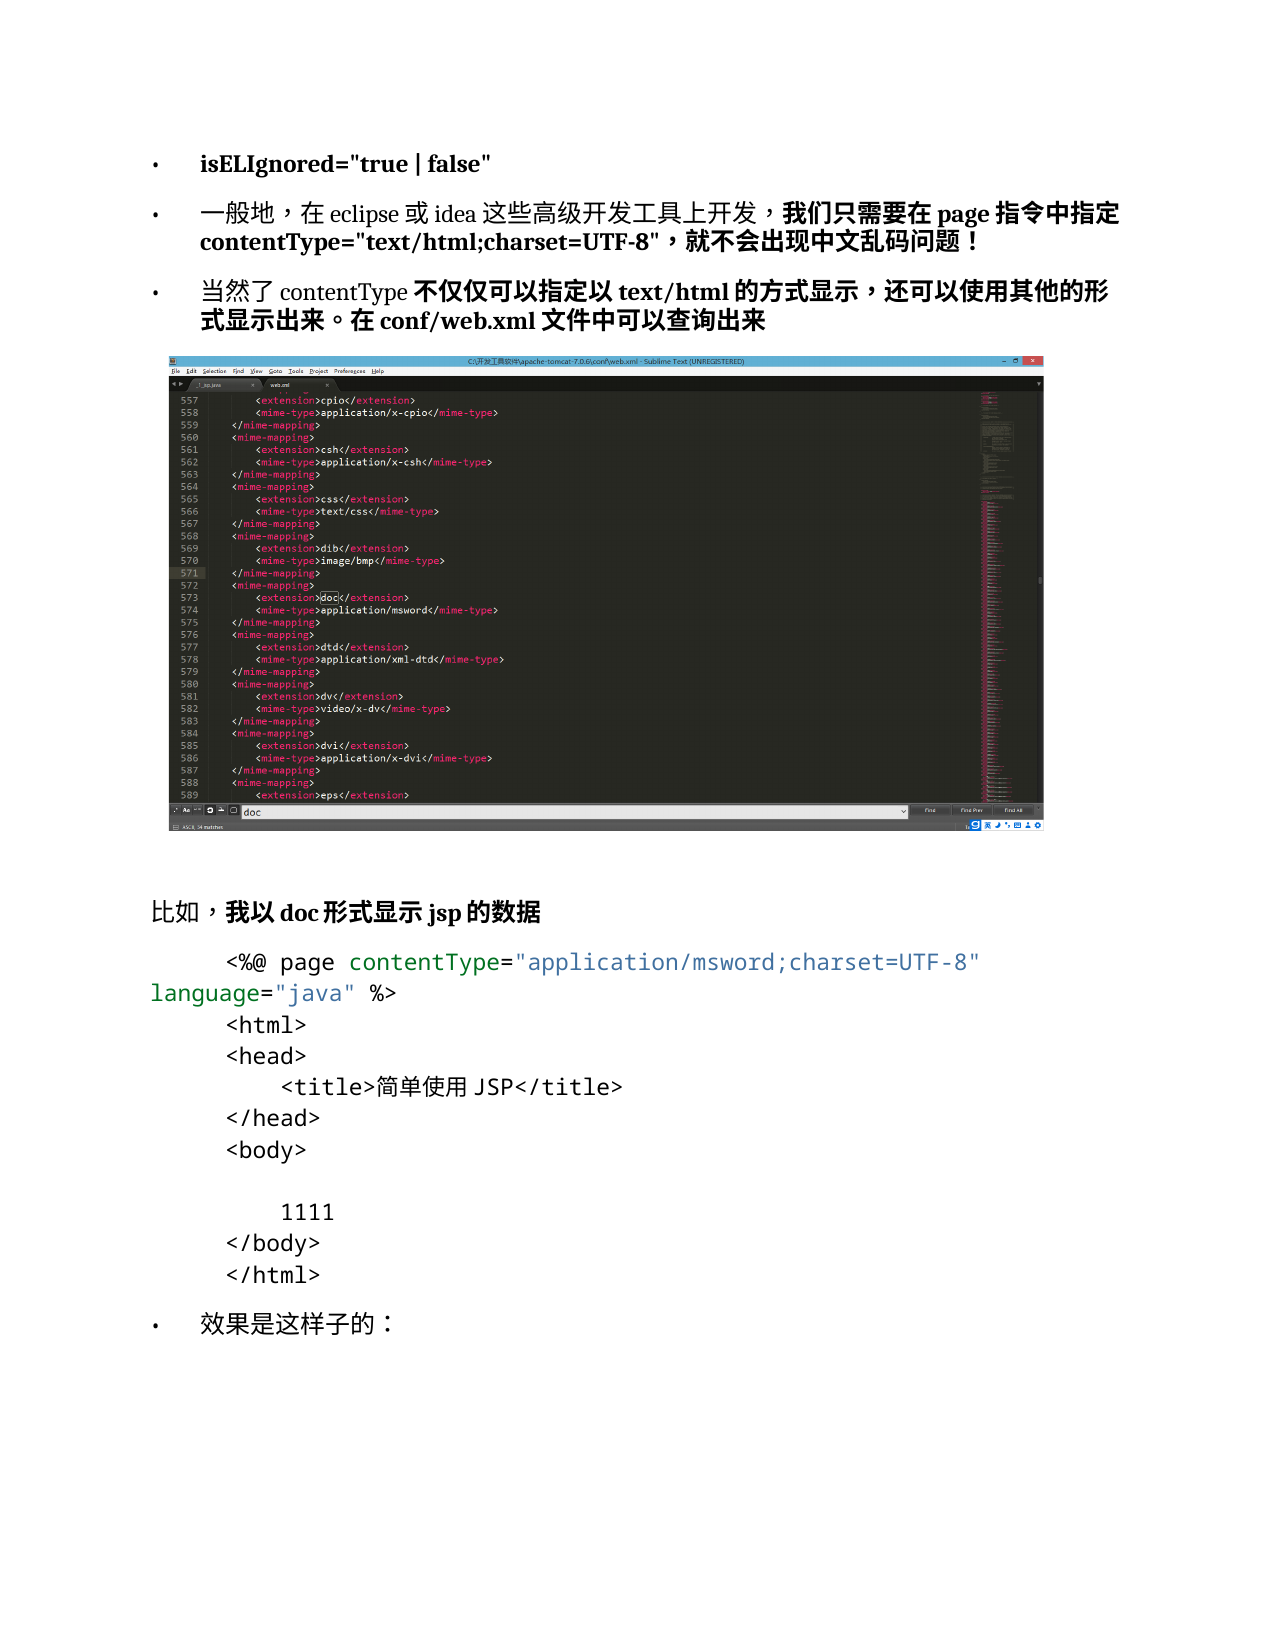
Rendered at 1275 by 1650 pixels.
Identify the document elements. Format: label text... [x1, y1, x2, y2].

text <%@ page contentType="application/msword;charset=UTF-8" language="java" %> <html> <head> <title>简单使用JSP</title> </head> <body> 1111 </body> </html> [150, 946, 1125, 1290]
text 比如，我以doc形式显示jsp的数据 [150, 898, 1125, 927]
list 一般地，在eclipse或idea这些高级开发工具上开发，我们只需要在page指令中指定contentType="text/html;charset=UTF-8"，就不会出现中文乱码问题！ [150, 199, 1125, 257]
list 当然了contentType 不仅仅可以指定以text/html的方式显示，还可以使用其他的形式显示出来。在conf/web.xml文件中可以查询出来 [150, 278, 1125, 335]
list 效果是这样子的： [150, 1311, 1125, 1339]
list isELIgnored="true | false" [150, 150, 1125, 179]
picture [168, 356, 1044, 831]
